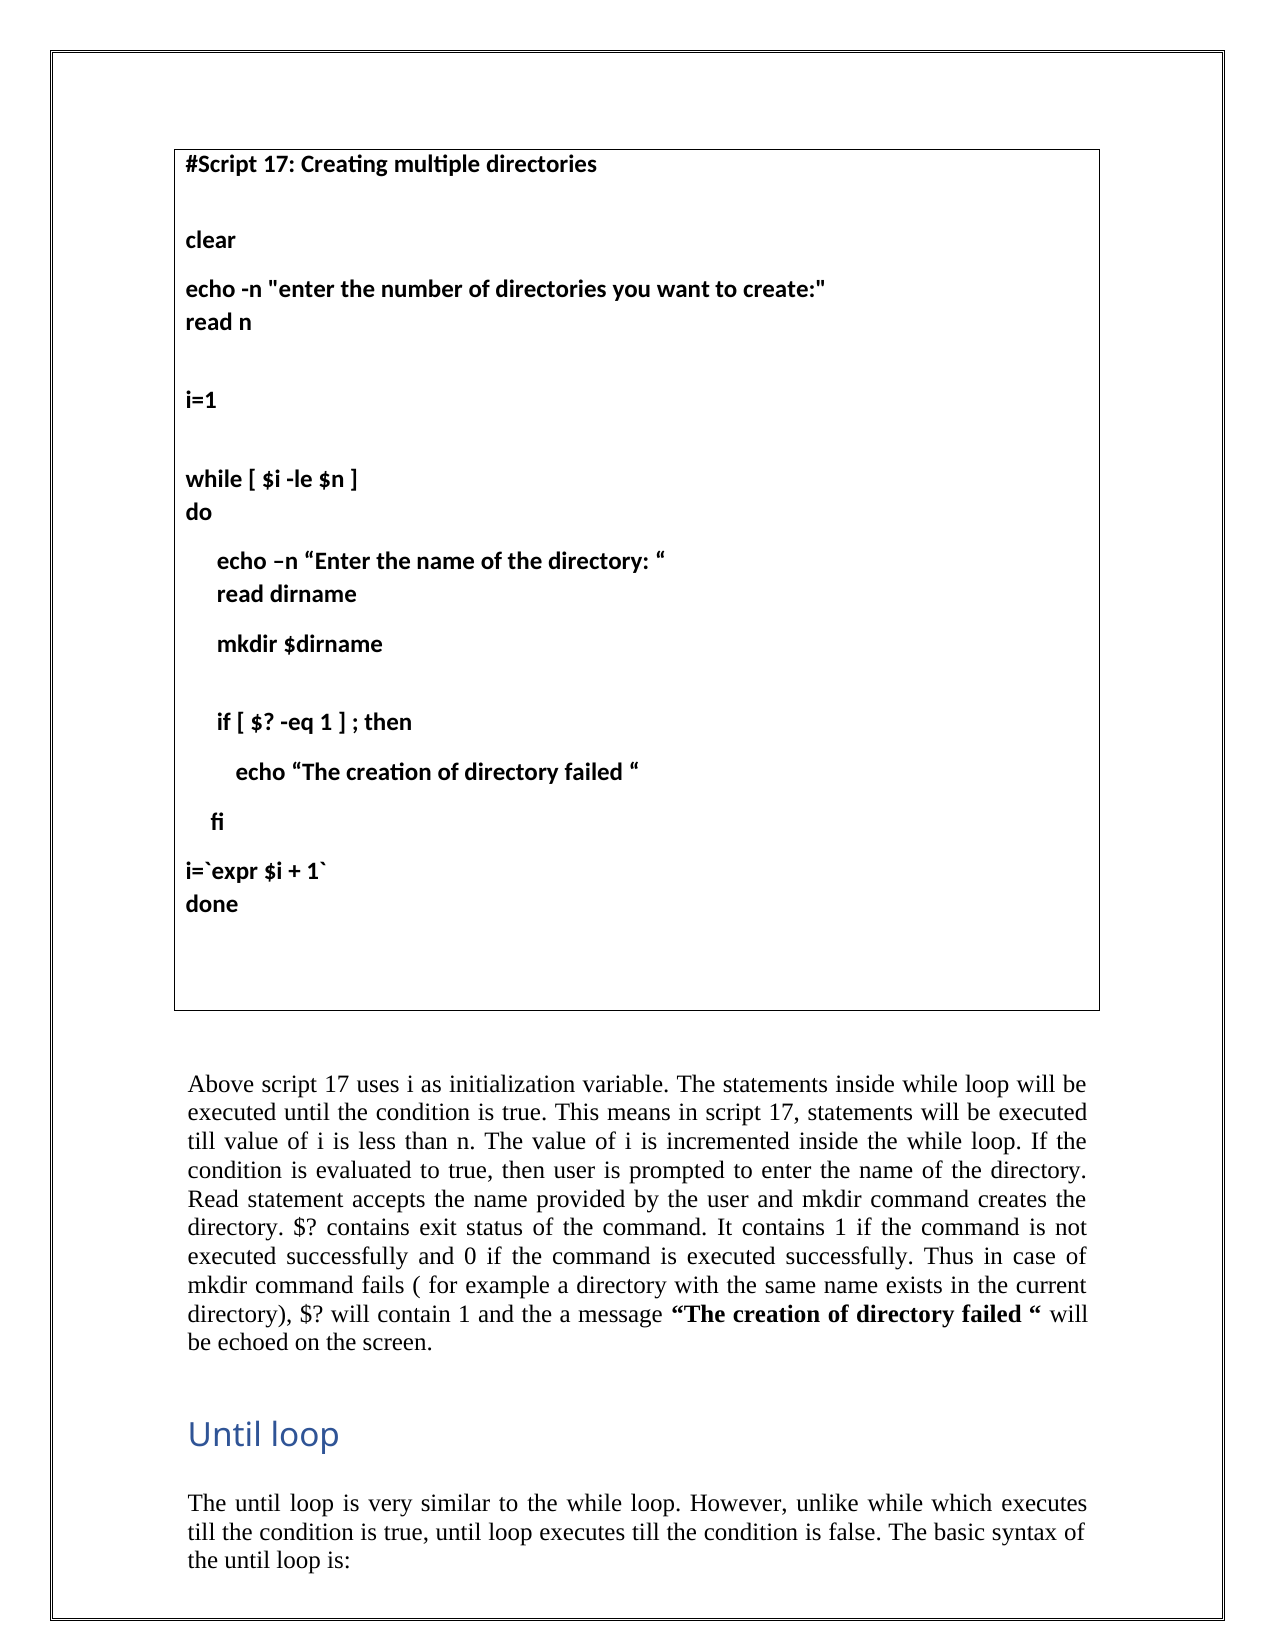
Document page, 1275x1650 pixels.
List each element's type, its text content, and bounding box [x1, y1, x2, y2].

text Above script 17 uses i as initialization variable. The statements inside while loop will be executed until the condition is true. This means in script 17, statements will be executed till value of i is less than n. The value of i is incremented inside the while loop. If the condition is evaluated to true, then user is prompted to enter the name of the directory. Read statement accepts the name provided by the user and mkdir command creates the directory. $? contains exit status of the command. It contains 1 if the command is not executed successfully and 0 if the command is executed successfully. Thus in case of mkdir command fails ( for example a directory with the same name exists in the current directory), $? will contain 1 and the a message “The creation of directory failed “ will be echoed on the screen. [187, 1069, 1088, 1356]
text The until loop is very similar to the while loop. However, unlike while which executes till the condition is true, until loop executes till the condition is false. The basic syntax of the until loop is: [187, 1488, 1087, 1574]
subtitle Until loop [187, 1411, 1129, 1456]
